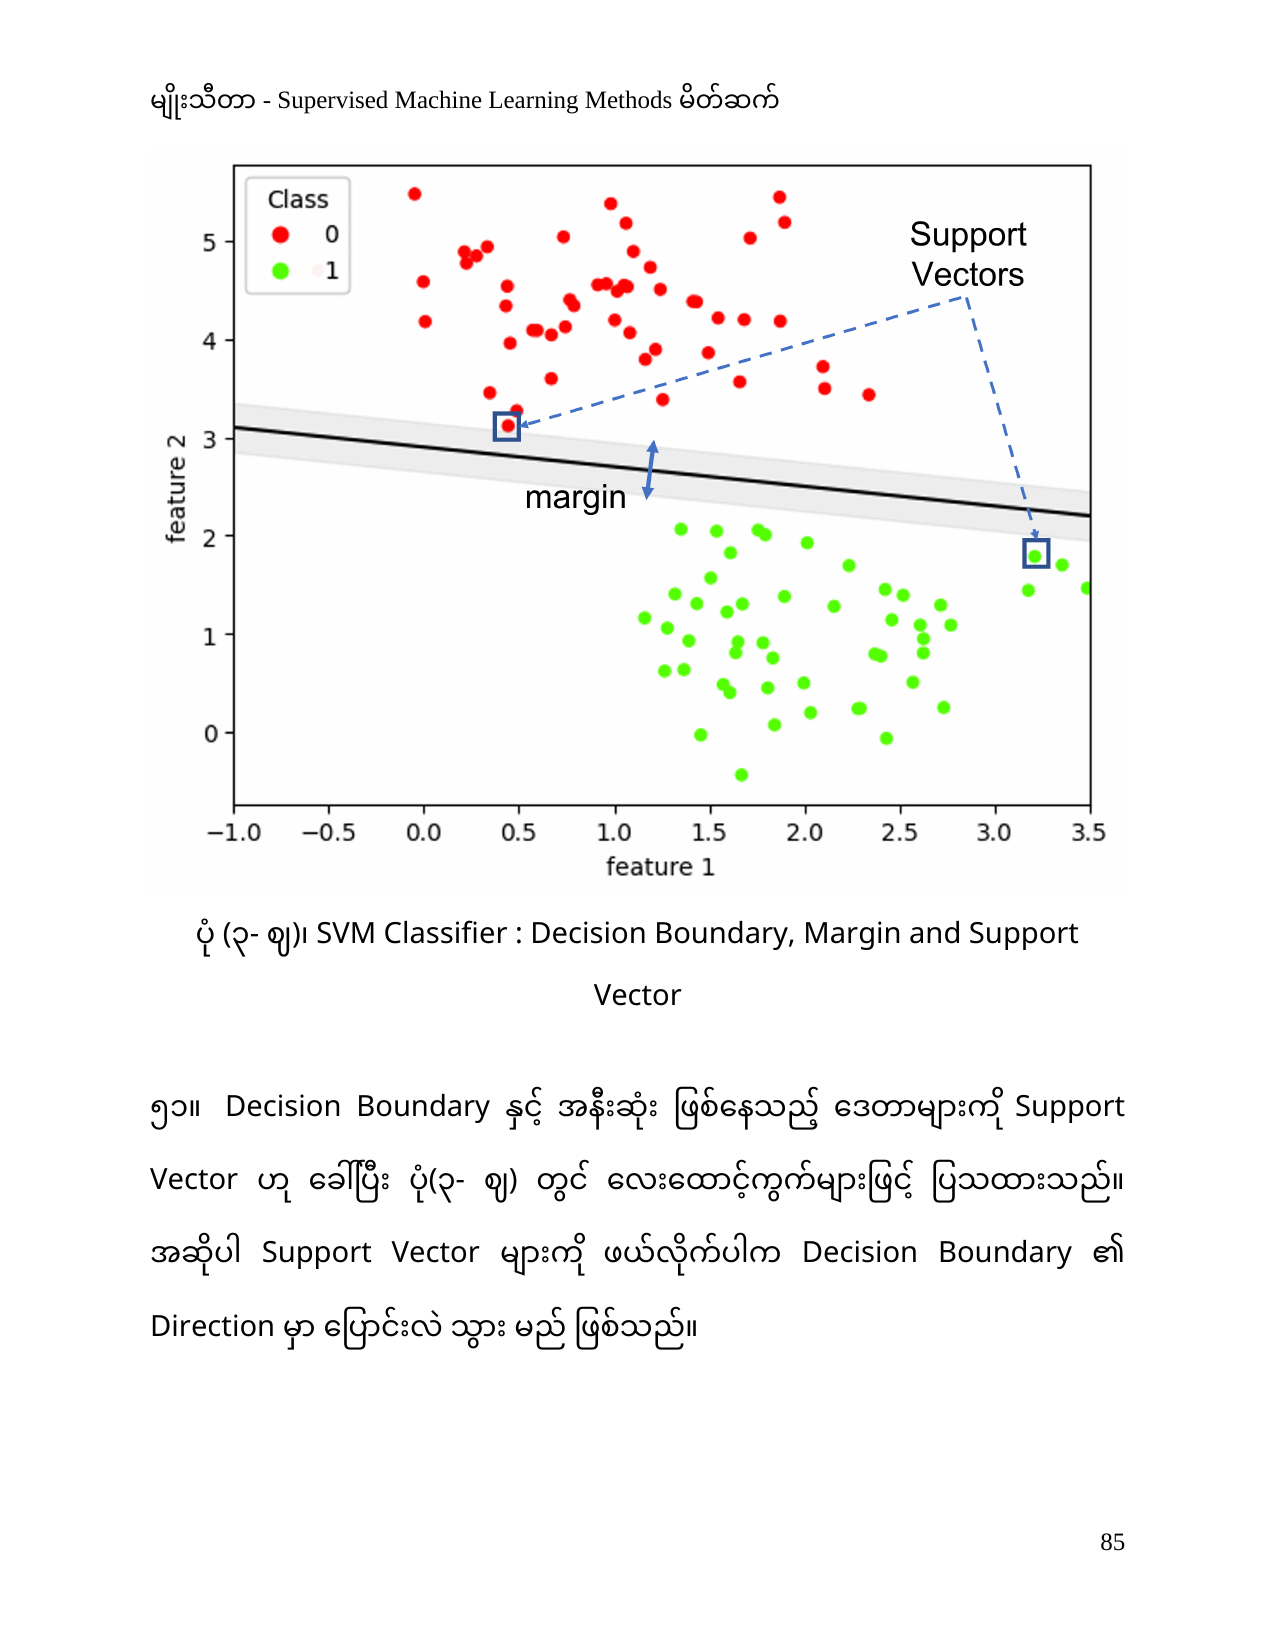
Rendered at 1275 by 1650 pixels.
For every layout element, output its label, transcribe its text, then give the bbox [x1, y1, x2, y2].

text ၅၁။ Decision Boundary နှင့် အနီးဆုံး ဖြစ်နေသည့် ဒေတာများကို Support Vector ဟု ခေါ်ပြီး ပုံ(၃- ဈ) တွင် လေးထောင့်ကွက်များဖြင့် ပြသထားသည်။ အဆိုပါ Support Vector များကို ဖယ်လိုက်ပါက Decision Boundary ၏ Direction မှာ ပြောင်းလဲ သွား မည် ဖြစ်သည်။ [150, 1078, 1125, 1361]
text ပုံ (၃- ဈ)၊ SVM Classifier : Decision Boundary, Margin and Support Vector [150, 895, 1125, 1014]
